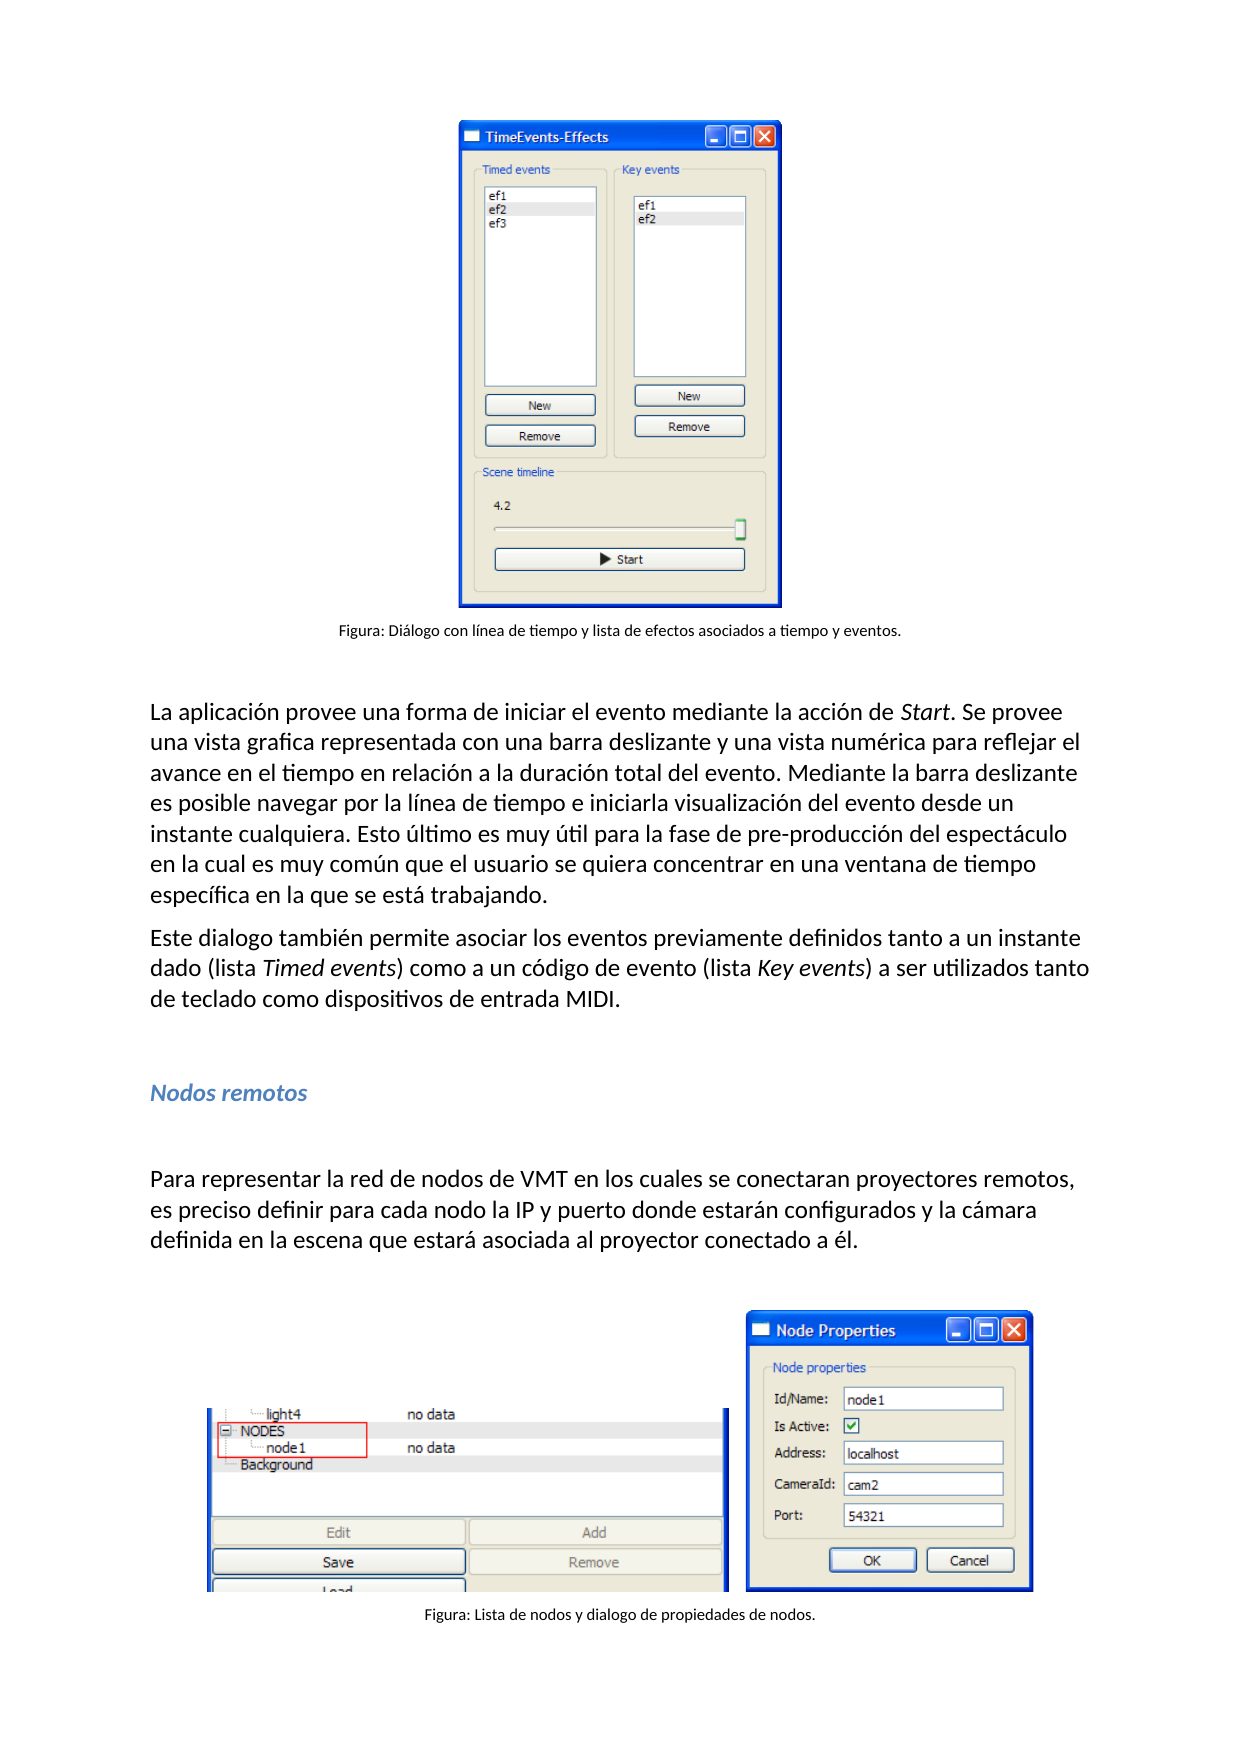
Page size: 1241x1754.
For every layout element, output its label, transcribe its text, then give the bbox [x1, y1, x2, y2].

picture [745, 1310, 1034, 1592]
text Para representar la red de nodos de VMT en los cuales se conectaran proyectores remotos, es preciso definir para cada nodo la IP y puerto donde estarán configurados y la cámara definida en la escena que estará asociada al proyector conectado a él. [150, 1163, 1090, 1255]
text Figura: Diálogo con línea de tiempo y lista de efectos asociados a tiempo y eventos. [150, 620, 1090, 640]
text Este dialogo también permite asociar los eventos previamente definidos tanto a un instante dado (lista Timed events) como a un código de evento (lista Key events) a ser utilizados tanto de teclado como dispositivos de entrada MIDI. [150, 922, 1090, 1013]
text Figura: Lista de nodos y dialogo de propiedades de nodos. [150, 1604, 1090, 1625]
picture [458, 120, 782, 608]
text La aplicación provee una forma de iniciar el evento mediante la acción de Start. Se provee una vista grafica representada con una barra deslizante y una vista numérica para reflejar el avance en el tiempo en relación a la duración total del evento. Mediante la barra deslizante es posible navegar por la línea de tiempo e iniciarla visualización del evento desde un instante cualquiera. Esto último es muy útil para la fase de pre-producción del espectáculo en la cual es muy común que el usuario se quiera concentrar en una ventana de tiempo específica en la que se está trabajando. [150, 696, 1090, 909]
picture [207, 1408, 729, 1592]
subtitle Nodos remotos [150, 1077, 1090, 1108]
